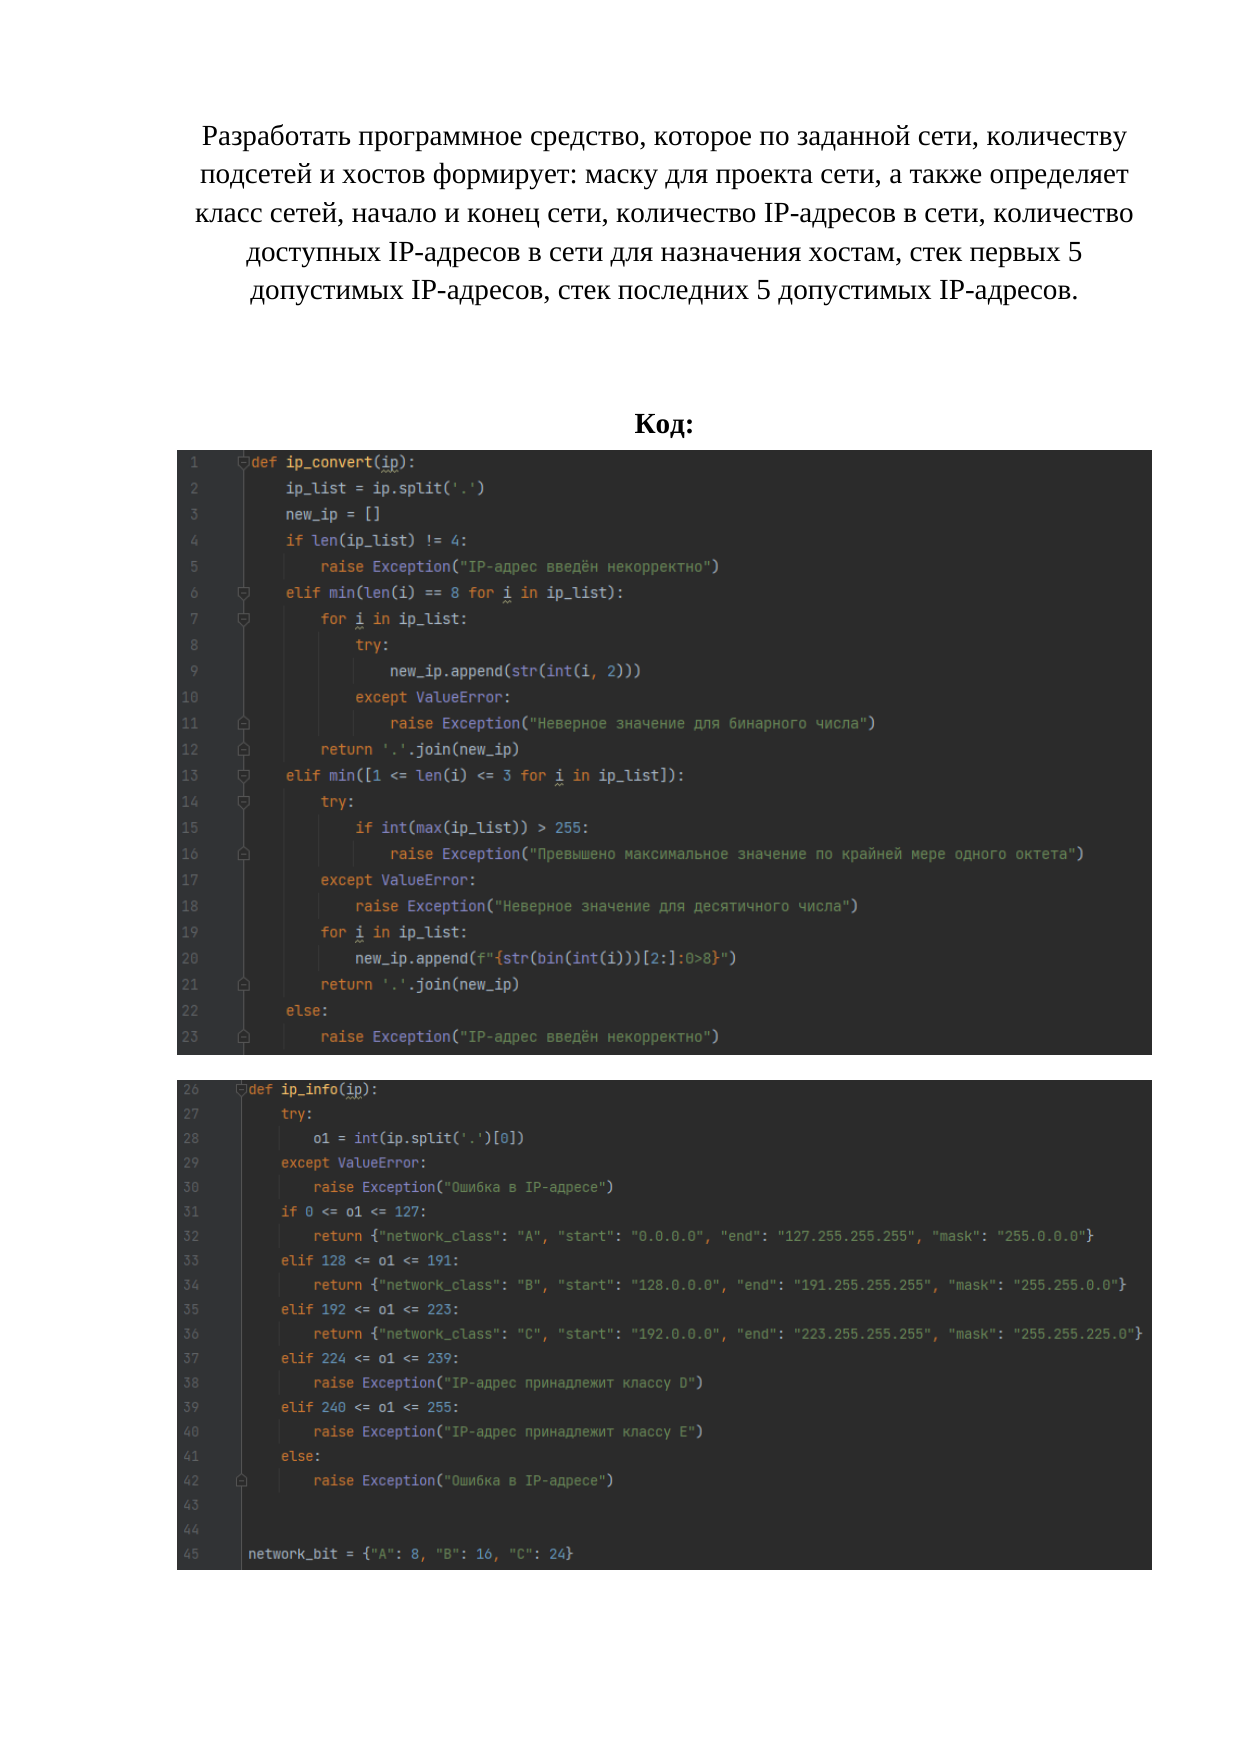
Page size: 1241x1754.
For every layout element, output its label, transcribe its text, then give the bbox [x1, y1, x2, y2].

picture [177, 1080, 1152, 1570]
picture [177, 450, 1152, 1055]
text Разработать программное средство, которое по заданной сети, количеству подсетей и хостов формирует: маску для проекта сети, а также определяет класс сетей, начало и конец сети, количество IP-адресов в сети, количество доступных IP-адресов в сети для назначения хостам, стек первых 5 допустимых IP-адресов, стек последних 5 допустимых IP-адресов. [177, 118, 1152, 306]
subtitle Код: [177, 406, 1152, 440]
